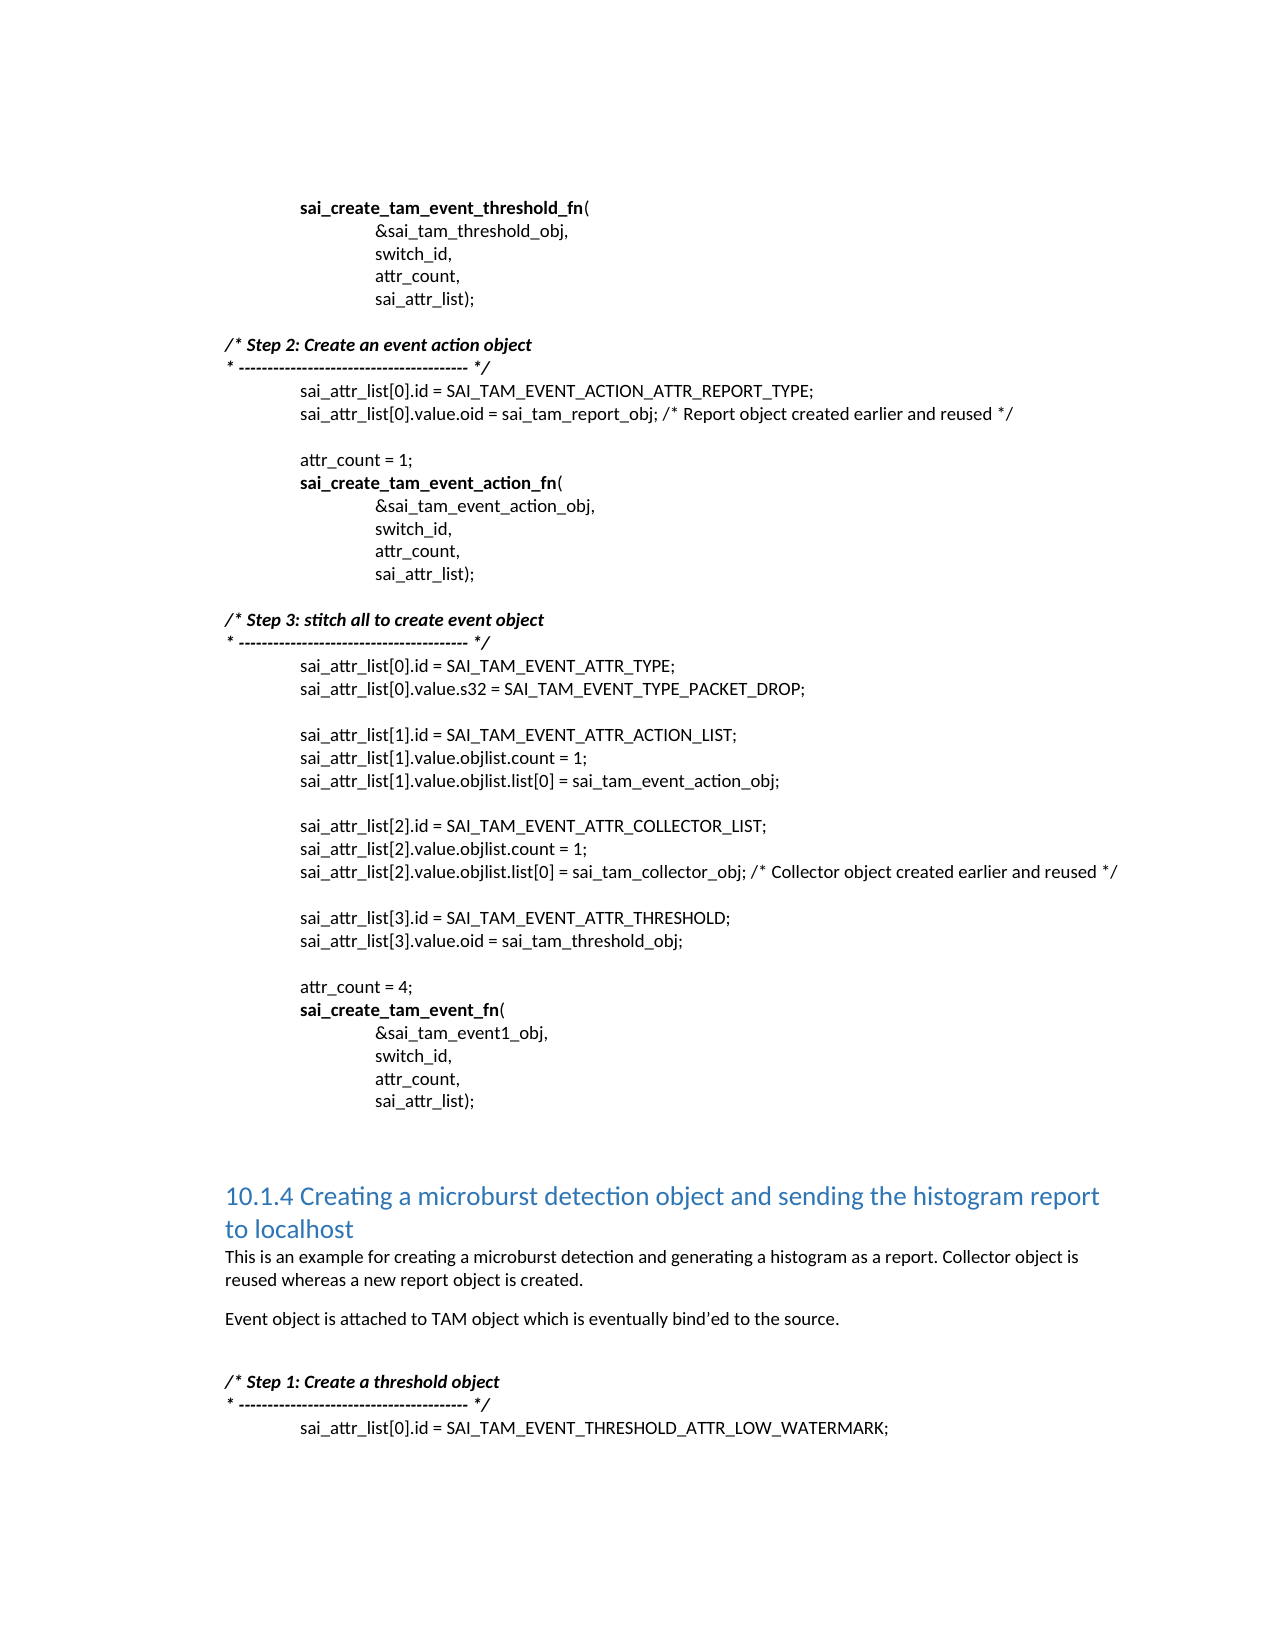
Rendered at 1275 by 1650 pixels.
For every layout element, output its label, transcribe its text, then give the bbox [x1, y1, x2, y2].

text sai_attr_list[0].id = SAI_TAM_EVENT_ATTR_TYPE; [300, 654, 1125, 677]
text sai_attr_list); [300, 1089, 1125, 1112]
text sai_create_tam_event_fn( [300, 998, 1125, 1021]
text sai_attr_list); [300, 562, 1125, 585]
text sai_attr_list); [300, 287, 1125, 310]
text attr_count, [300, 539, 1125, 562]
text &sai_tam_threshold_obj, [300, 219, 1125, 242]
text attr_count, [300, 1067, 1125, 1089]
text * ---------------------------------------- */ [225, 356, 1125, 379]
text sai_create_tam_event_action_fn( [300, 471, 1125, 494]
text sai_attr_list[1].id = SAI_TAM_EVENT_ATTR_ACTION_LIST; [300, 723, 1125, 746]
text /* Step 2: Create an event action object [225, 333, 1125, 356]
text attr_count = 1; [300, 448, 1125, 471]
text sai_attr_list[2].value.objlist.list[0] = sai_tam_collector_obj; /* Collector object created earlier and reused */ [300, 860, 1125, 883]
text sai_attr_list[0].id = SAI_TAM_EVENT_ACTION_ATTR_REPORT_TYPE; [300, 379, 1125, 402]
subtitle Creating a microburst detection object and sending the histogram report to localhost [225, 1179, 1125, 1245]
text sai_attr_list[1].value.objlist.list[0] = sai_tam_event_action_obj; [300, 769, 1125, 792]
text sai_attr_list[0].id = SAI_TAM_EVENT_THRESHOLD_ATTR_LOW_WATERMARK; [300, 1416, 1125, 1439]
text sai_attr_list[2].value.objlist.count = 1; [300, 837, 1125, 860]
text sai_attr_list[0].value.s32 = SAI_TAM_EVENT_TYPE_PACKET_DROP; [300, 677, 1125, 700]
text sai_attr_list[2].id = SAI_TAM_EVENT_ATTR_COLLECTOR_LIST; [300, 814, 1125, 837]
text switch_id, [300, 517, 1125, 539]
text sai_attr_list[1].value.objlist.count = 1; [300, 746, 1125, 769]
text &sai_tam_event1_obj, [300, 1021, 1125, 1044]
text sai_attr_list[3].value.oid = sai_tam_threshold_obj; [300, 929, 1125, 952]
text &sai_tam_event_action_obj, [300, 494, 1125, 517]
text * ---------------------------------------- */ [225, 631, 1125, 654]
text sai_attr_list[3].id = SAI_TAM_EVENT_ATTR_THRESHOLD; [300, 906, 1125, 929]
text sai_create_tam_event_threshold_fn( [300, 196, 1125, 219]
text * ---------------------------------------- */ [225, 1393, 1125, 1416]
text /* Step 3: stitch all to create event object [225, 608, 1125, 631]
text switch_id, [300, 242, 1125, 264]
text This is an example for creating a microburst detection and generating a histogram as a report. Collector object is reused whereas a new report object is created. [225, 1245, 1125, 1291]
text sai_attr_list[0].value.oid = sai_tam_report_obj; /* Report object created earlier and reused */ [300, 402, 1125, 425]
text attr_count = 4; [300, 975, 1125, 998]
text switch_id, [300, 1044, 1125, 1067]
text /* Step 1: Create a threshold object [225, 1370, 1125, 1393]
text attr_count, [300, 264, 1125, 287]
text Event object is attached to TAM object which is eventually bind’ed to the source. [225, 1308, 1125, 1331]
